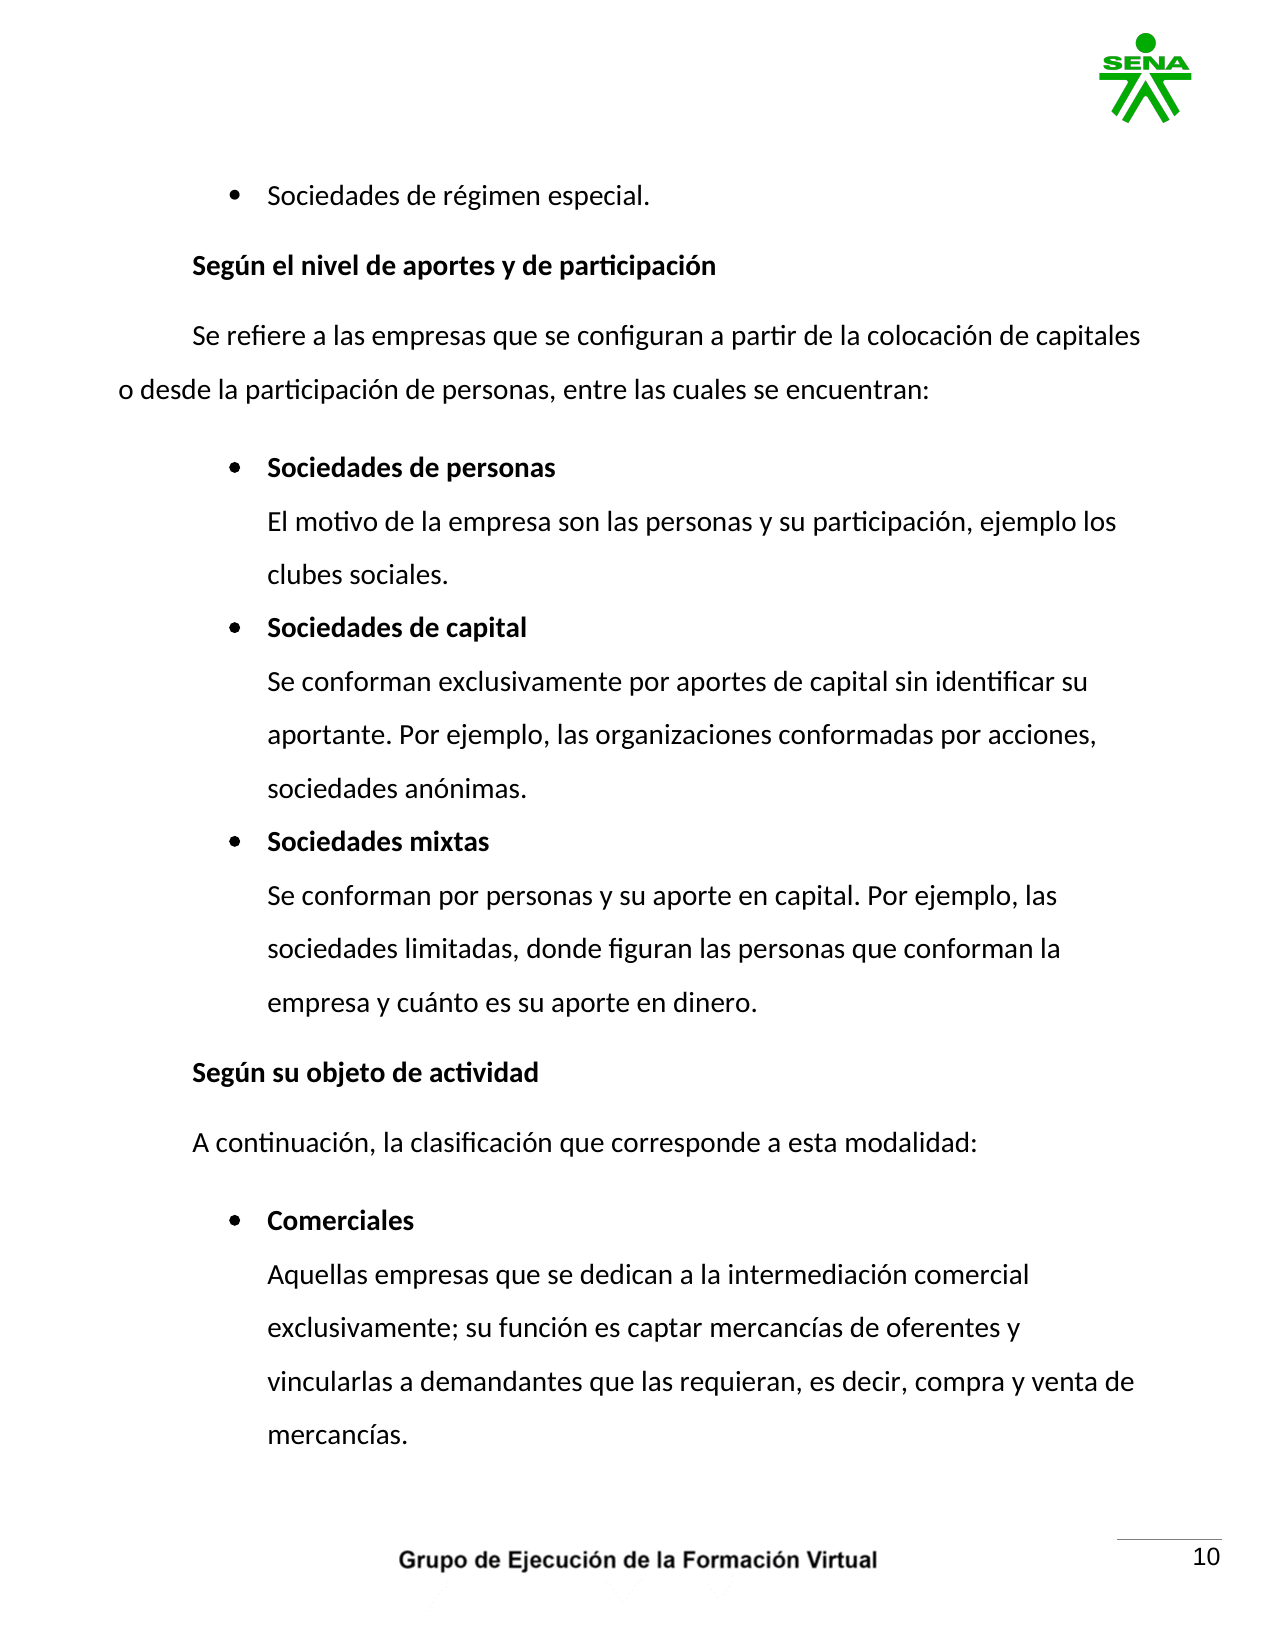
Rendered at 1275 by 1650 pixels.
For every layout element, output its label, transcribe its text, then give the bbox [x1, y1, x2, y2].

list Sociedades de régimen especial. [229, 177, 1152, 213]
text Según su objeto de actividad [118, 1054, 1152, 1089]
list Se conforman por personas y su aporte en capital. Por ejemplo, las sociedades limitadas, donde figuran las personas que conforman la empresa y cuánto es su aporte en dinero. [267, 877, 1152, 1019]
list Se conforman exclusivamente por aportes de capital sin identificar su aportante. Por ejemplo, las organizaciones conformadas por acciones, sociedades anónimas. [267, 663, 1152, 806]
text A continuación, la clasificación que corresponde a esta modalidad: [118, 1124, 1152, 1159]
picture [1099, 33, 1192, 123]
list Sociedades mixtas [229, 823, 1152, 859]
list Sociedades de capital [229, 609, 1152, 645]
list Aquellas empresas que se dedican a la intermediación comercial exclusivamente; su función es captar mercancías de oferentes y vincularlas a demandantes que las requieran, es decir, compra y venta de mercancías. [267, 1256, 1152, 1452]
text Se refiere a las empresas que se configuran a partir de la colocación de capitales o desde la participación de personas, entre las cuales se encuentran: [118, 317, 1152, 406]
list Comerciales [229, 1202, 1152, 1238]
list El motivo de la empresa son las personas y su participación, ejemplo los clubes sociales. [267, 503, 1152, 592]
picture [0, 1500, 1275, 1611]
text Según el nivel de aportes y de participación [118, 247, 1152, 283]
list Sociedades de personas [229, 449, 1152, 485]
